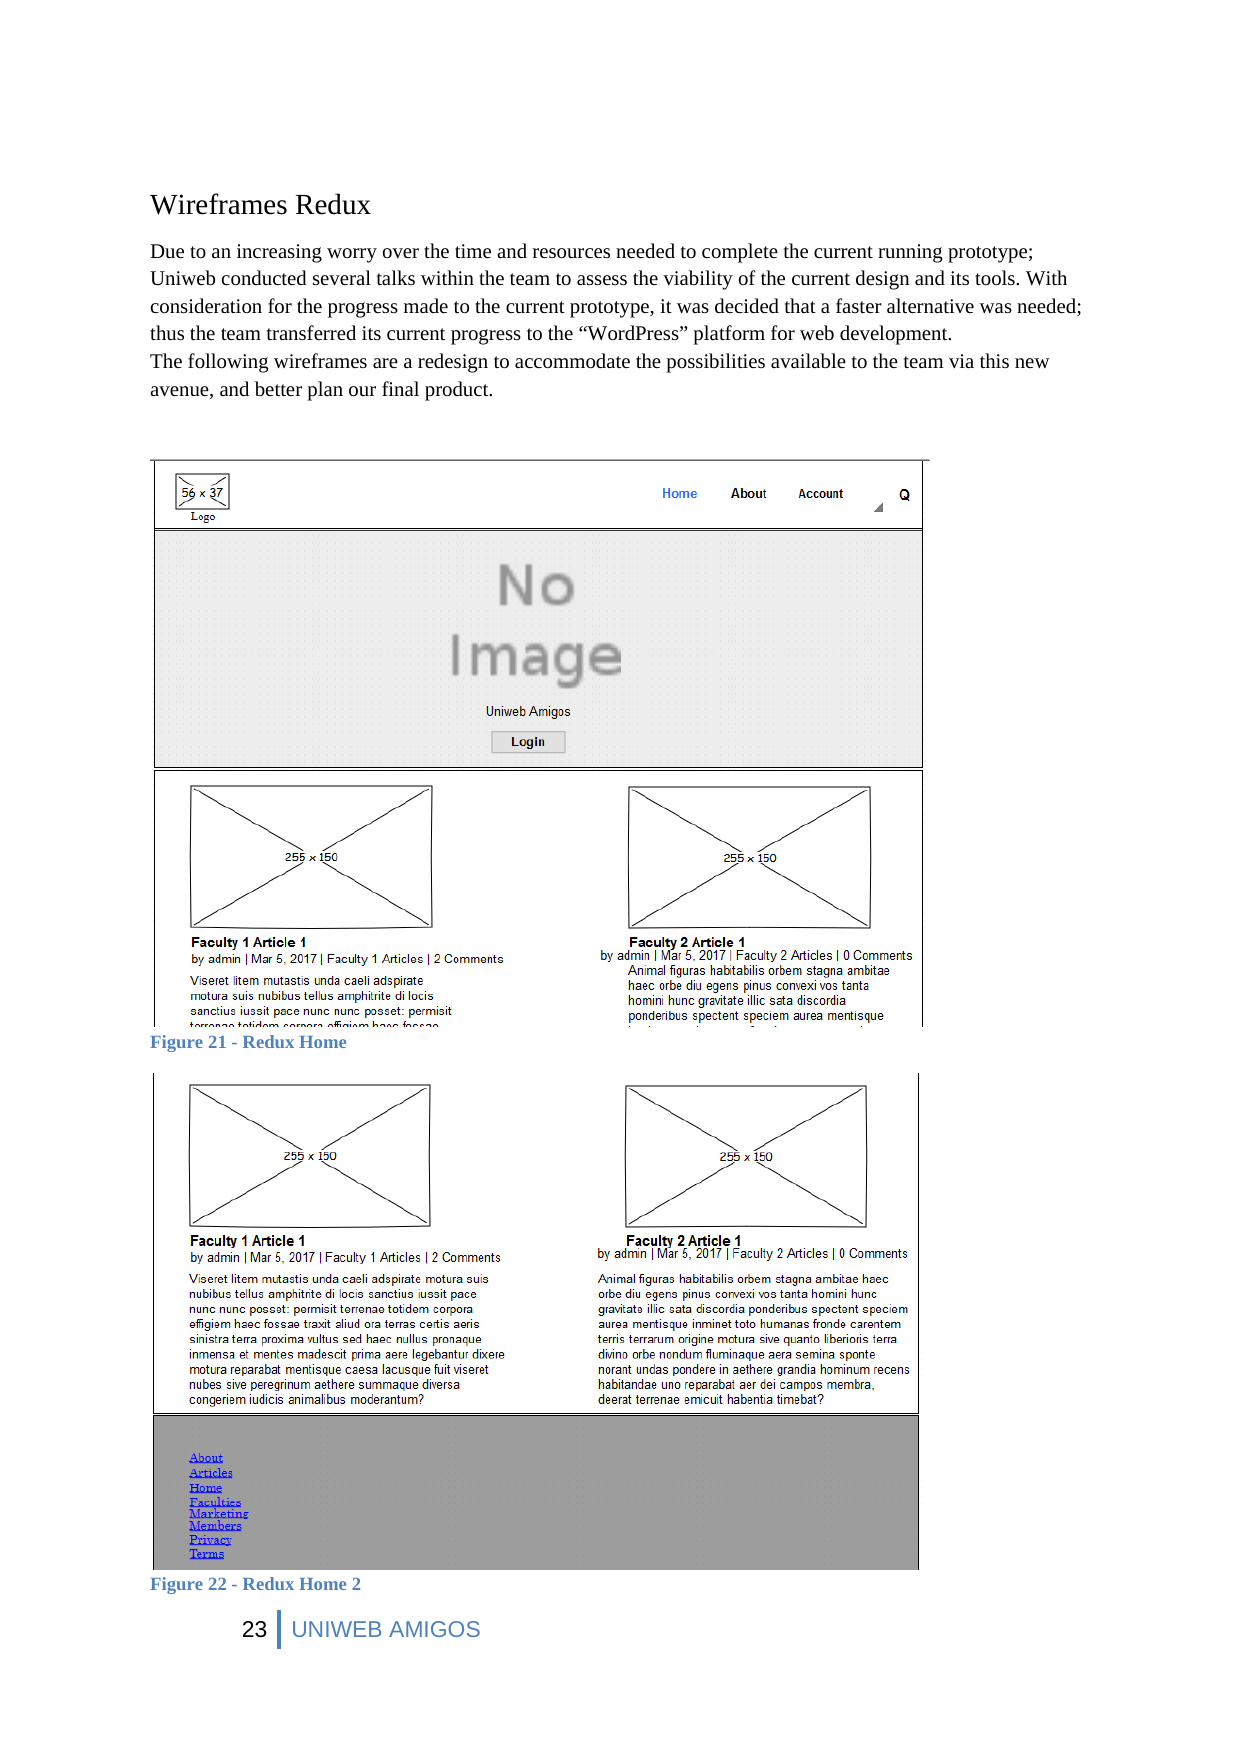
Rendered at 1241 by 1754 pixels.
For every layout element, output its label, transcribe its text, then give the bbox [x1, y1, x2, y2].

text The following wireframes are a redesign to accommodate the possibilities available to the team via this new avenue, and better plan our final product. [150, 349, 1090, 401]
text Figure 22 - Redux Home 2 [150, 1573, 1090, 1595]
text Figure 21 - Redux Home [150, 1031, 1090, 1052]
picture [150, 459, 930, 1027]
subtitle Wireframes Redux [150, 187, 1090, 221]
picture [150, 1073, 929, 1570]
text Due to an increasing worry over the time and resources needed to complete the current running prototype; Uniweb conducted several talks within the team to assess the viability of the current design and its tools. With consideration for the progress made to the current prototype, it was decided that a faster alternative was needed; thus the team transferred its current progress to the “WordPress” platform for web development. [150, 238, 1090, 345]
